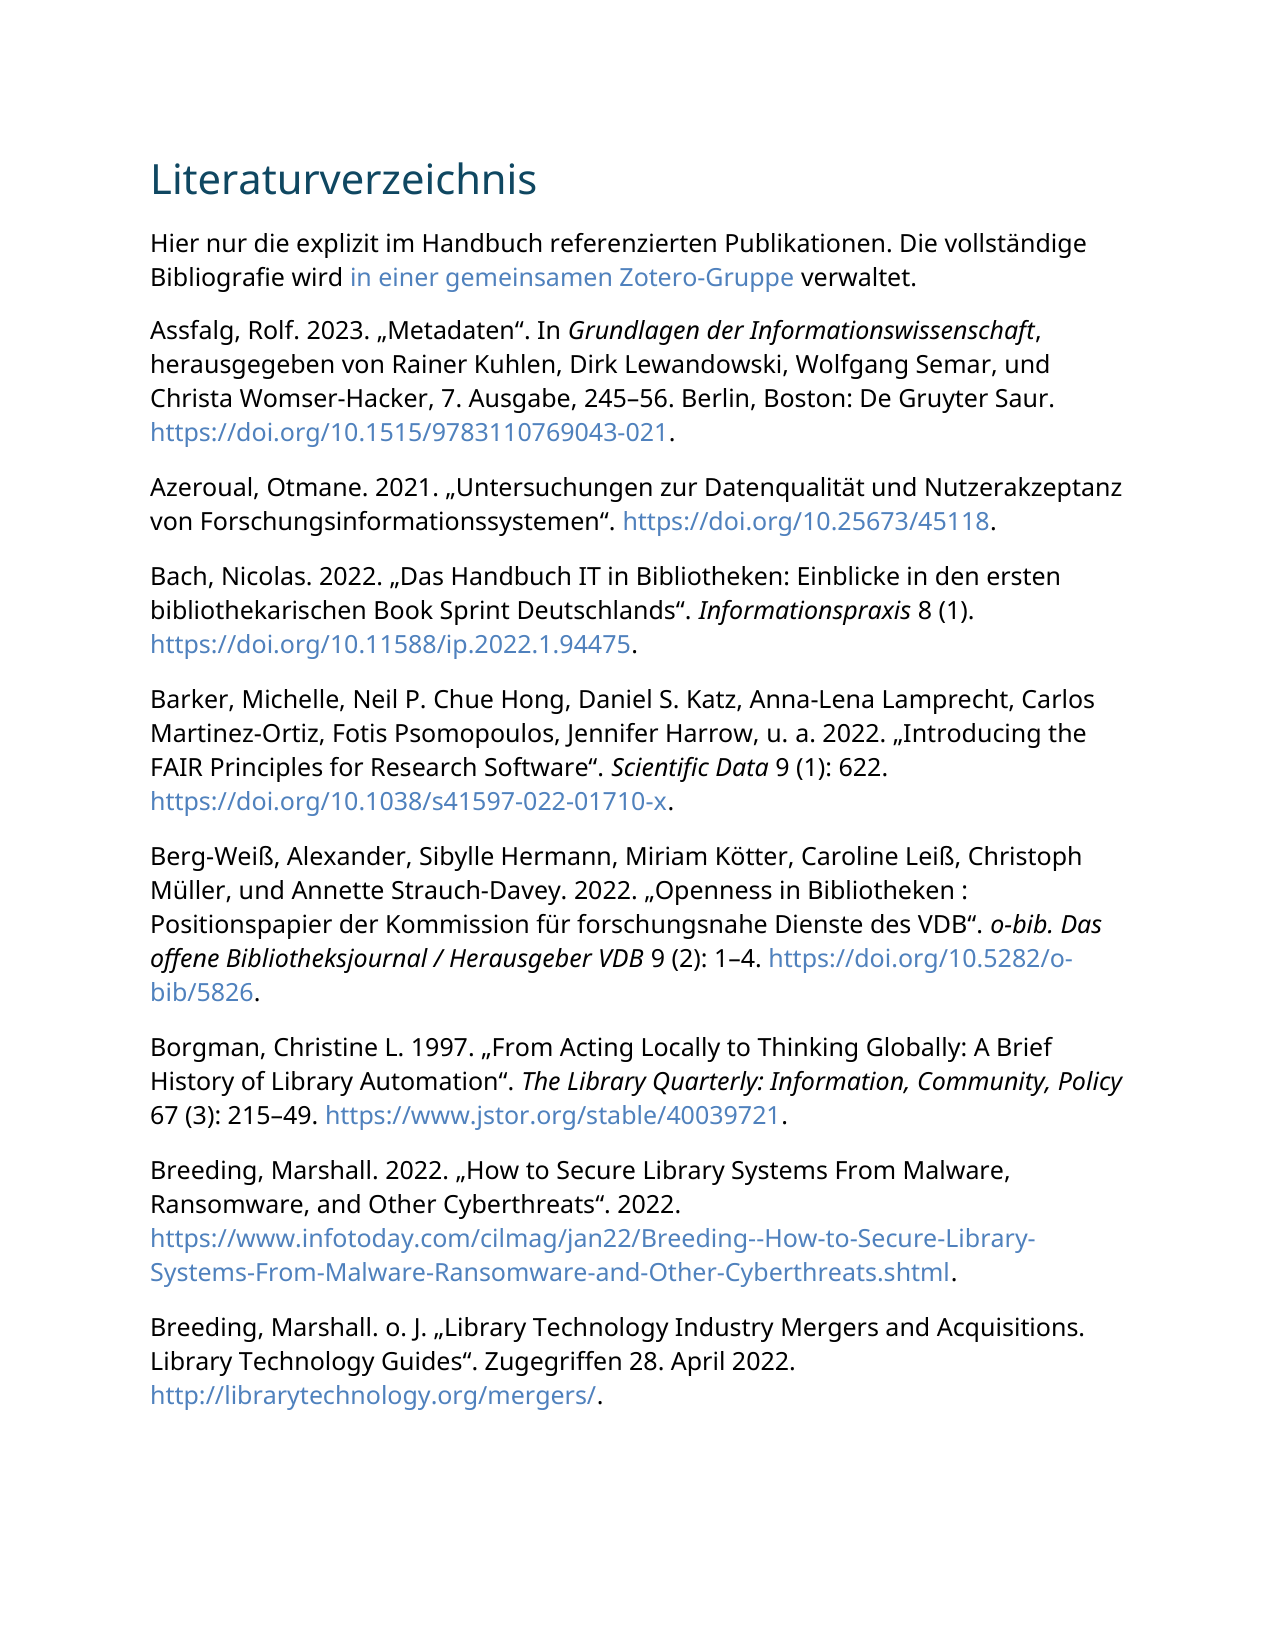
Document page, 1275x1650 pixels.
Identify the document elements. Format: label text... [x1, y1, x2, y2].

text Azeroual, Otmane. 2021. „Untersuchungen zur Datenqualität und Nutzerakzeptanz von Forschungsinformationssystemen“. https://doi.org/10.25673/45118. [150, 469, 1125, 538]
text Hier nur die explizit im Handbuch referenzierten Publikationen. Die vollständige Bibliografie wird in einer gemeinsamen Zotero-Gruppe verwaltet. [150, 226, 1125, 294]
text Breeding, Marshall. o. J. „Library Technology Industry Mergers and Acquisitions. Library Technology Guides“. Zugegriffen 28. April 2022. http://librarytechnology.org/mergers/. [150, 1310, 1125, 1412]
text Breeding, Marshall. 2022. „How to Secure Library Systems From Malware, Ransomware, and Other Cyberthreats“. 2022. https://www.infotoday.com/cilmag/jan22/Breeding--How-to-Secure-Library-Systems-From-Malware-Ransomware-and-Other-Cyberthreats.shtml. [150, 1153, 1125, 1289]
text Assfalg, Rolf. 2023. „Metadaten“. In Grundlagen der Informationswissenschaft, herausgegeben von Rainer Kuhlen, Dirk Lewandowski, Wolfgang Semar, und Christa Womser-Hacker, 7. Ausgabe, 245–56. Berlin, Boston: De Gruyter Saur. https://doi.org/10.1515/9783110769043-021. [150, 312, 1125, 449]
text Berg-Weiß, Alexander, Sibylle Hermann, Miriam Kötter, Caroline Leiß, Christoph Müller, und Annette Strauch-Davey. 2022. „Openness in Bibliotheken : Positionspapier der Kommission für forschungsnahe Dienste des VDB“. o-bib. Das offene Bibliotheksjournal / Herausgeber VDB 9 (2): 1–4. https://doi.org/10.5282/o-bib/5826. [150, 838, 1125, 1009]
text Borgman, Christine L. 1997. „From Acting Locally to Thinking Globally: A Brief History of Library Automation“. The Library Quarterly: Information, Community, Policy 67 (3): 215–49. https://www.jstor.org/stable/40039721. [150, 1030, 1125, 1132]
text Bach, Nicolas. 2022. „Das Handbuch IT in Bibliotheken: Einblicke in den ersten bibliothekarischen Book Sprint Deutschlands“. Informationspraxis 8 (1). https://doi.org/10.11588/ip.2022.1.94475. [150, 558, 1125, 661]
text Barker, Michelle, Neil P. Chue Hong, Daniel S. Katz, Anna-Lena Lamprecht, Carlos Martinez-Ortiz, Fotis Psomopoulos, Jennifer Harrow, u. a. 2022. „Introducing the FAIR Principles for Research Software“. Scientific Data 9 (1): 622. https://doi.org/10.1038/s41597-022-01710-x. [150, 681, 1125, 818]
subtitle Literaturverzeichnis [150, 150, 1125, 207]
